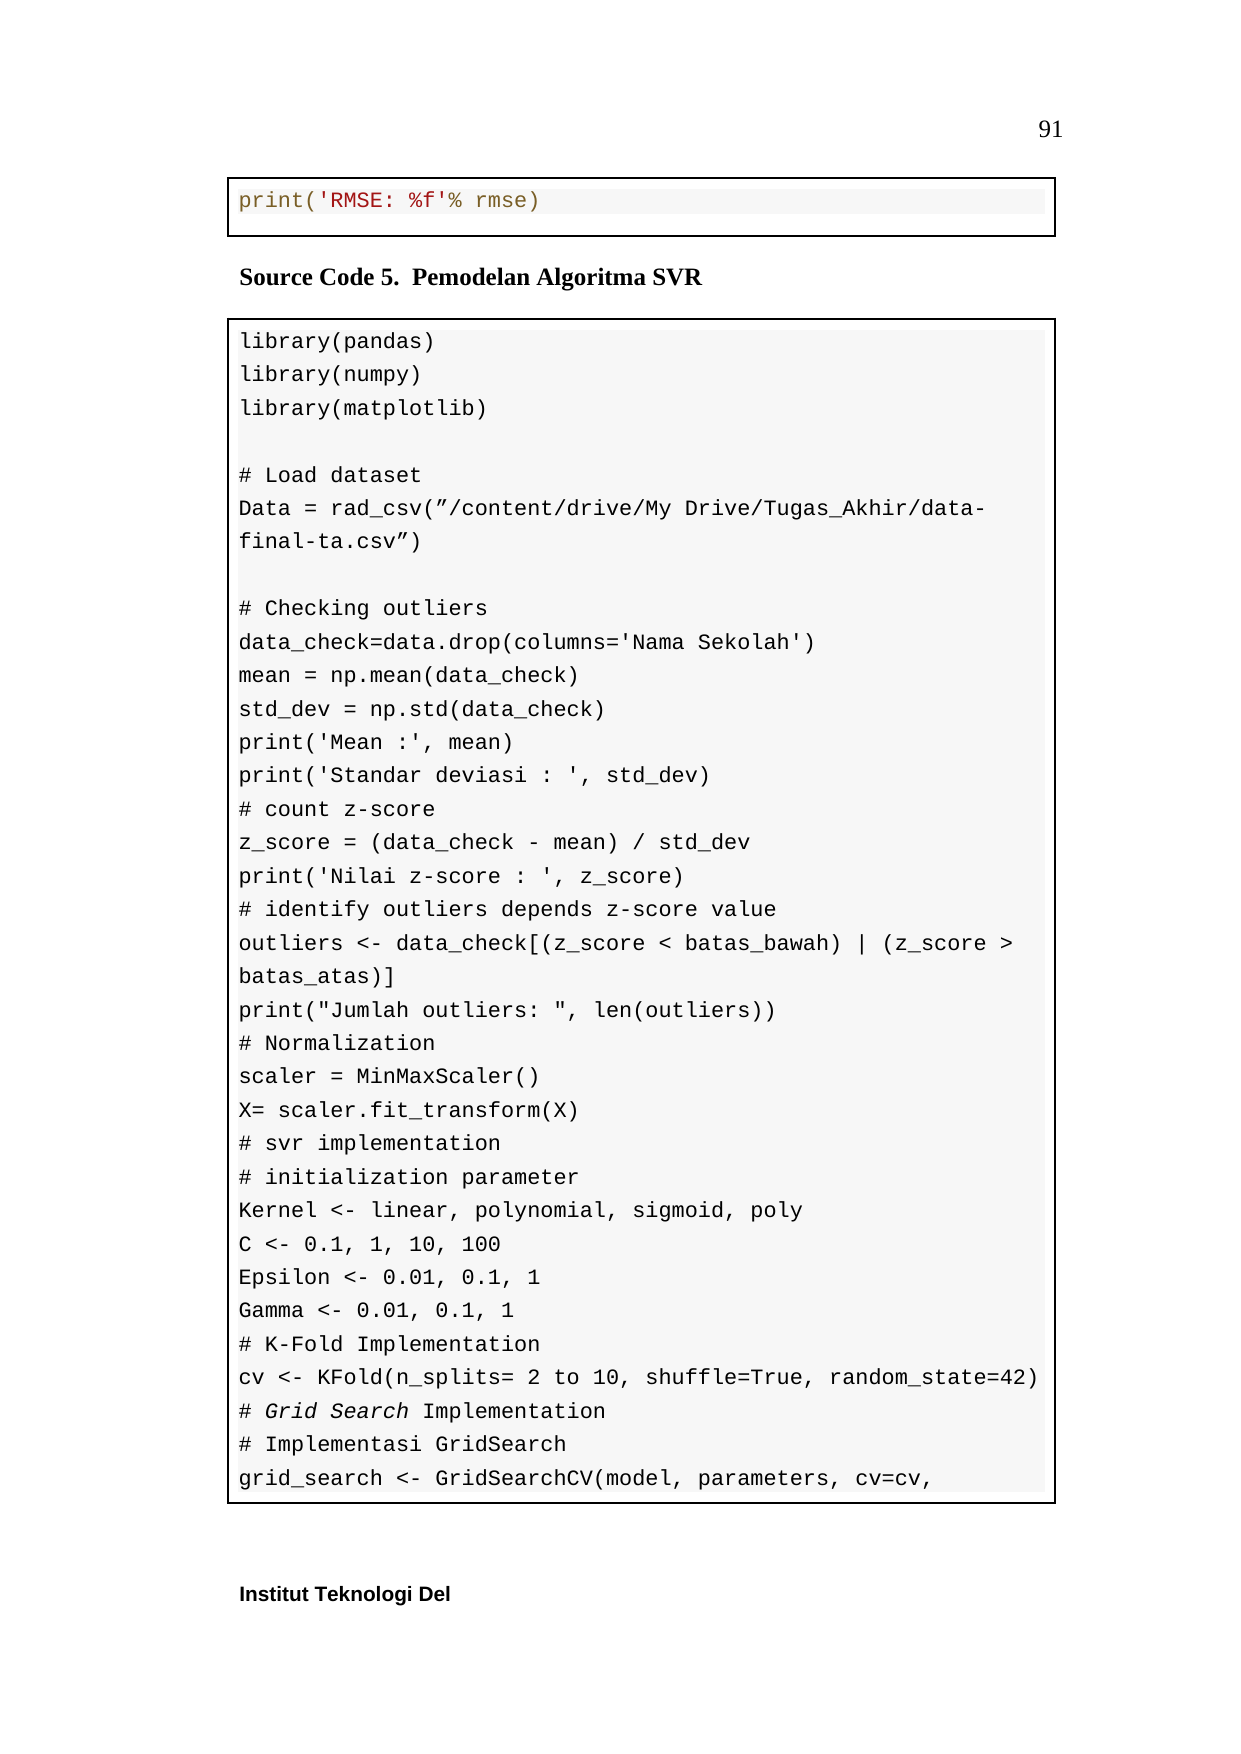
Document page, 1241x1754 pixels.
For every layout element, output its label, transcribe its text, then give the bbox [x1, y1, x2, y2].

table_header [229, 320, 1054, 1502]
subtitle Source Code 5. Pemodelan Algoritma SVR [239, 262, 1063, 291]
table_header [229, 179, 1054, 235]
